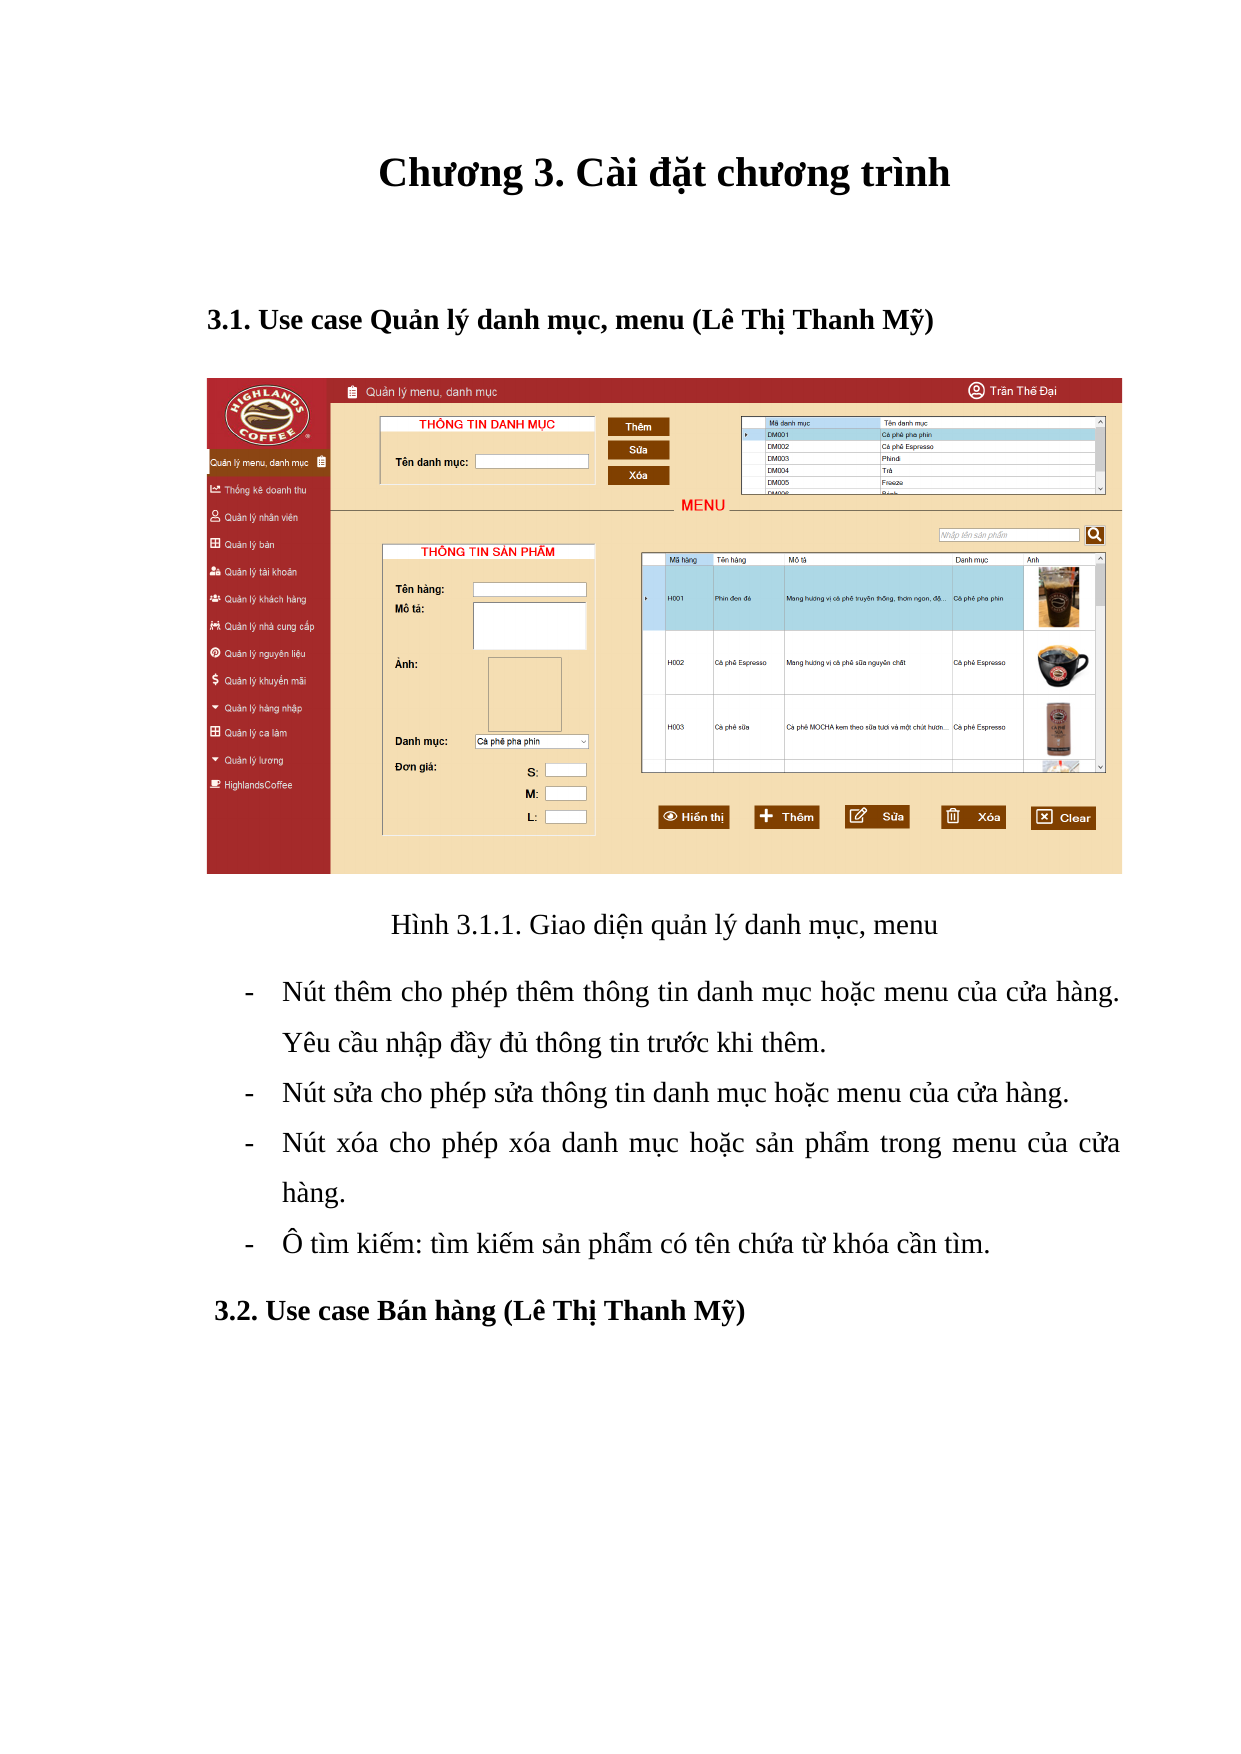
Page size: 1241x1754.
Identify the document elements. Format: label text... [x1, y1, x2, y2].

subtitle 3.1. Use case Quản lý danh mục, menu (Lê Thị Thanh Mỹ) [207, 302, 1122, 335]
list Nút thêm cho phép thêm thông tin danh mục hoặc menu của cửa hàng. Yêu cầu nhập đầy đủ thông tin trước khi thêm. [244, 974, 1122, 1058]
list Nút xóa cho phép xóa danh mục hoặc sản phẩm trong menu của cửa hàng. [244, 1125, 1122, 1209]
list Ô tìm kiếm: tìm kiếm sản phẩm có tên chứa từ khóa cần tìm. [244, 1226, 1122, 1259]
subtitle 3.2. Use case Bán hàng (Lê Thị Thanh Mỹ) [207, 1293, 1122, 1326]
subtitle Chương 3. Cài đặt chương trình [207, 148, 1122, 196]
text Hình 3.1.1. Giao diện quản lý danh mục, menu [207, 907, 1122, 941]
picture [206, 378, 1123, 874]
list Nút sửa cho phép sửa thông tin danh mục hoặc menu của cửa hàng. [244, 1075, 1122, 1108]
